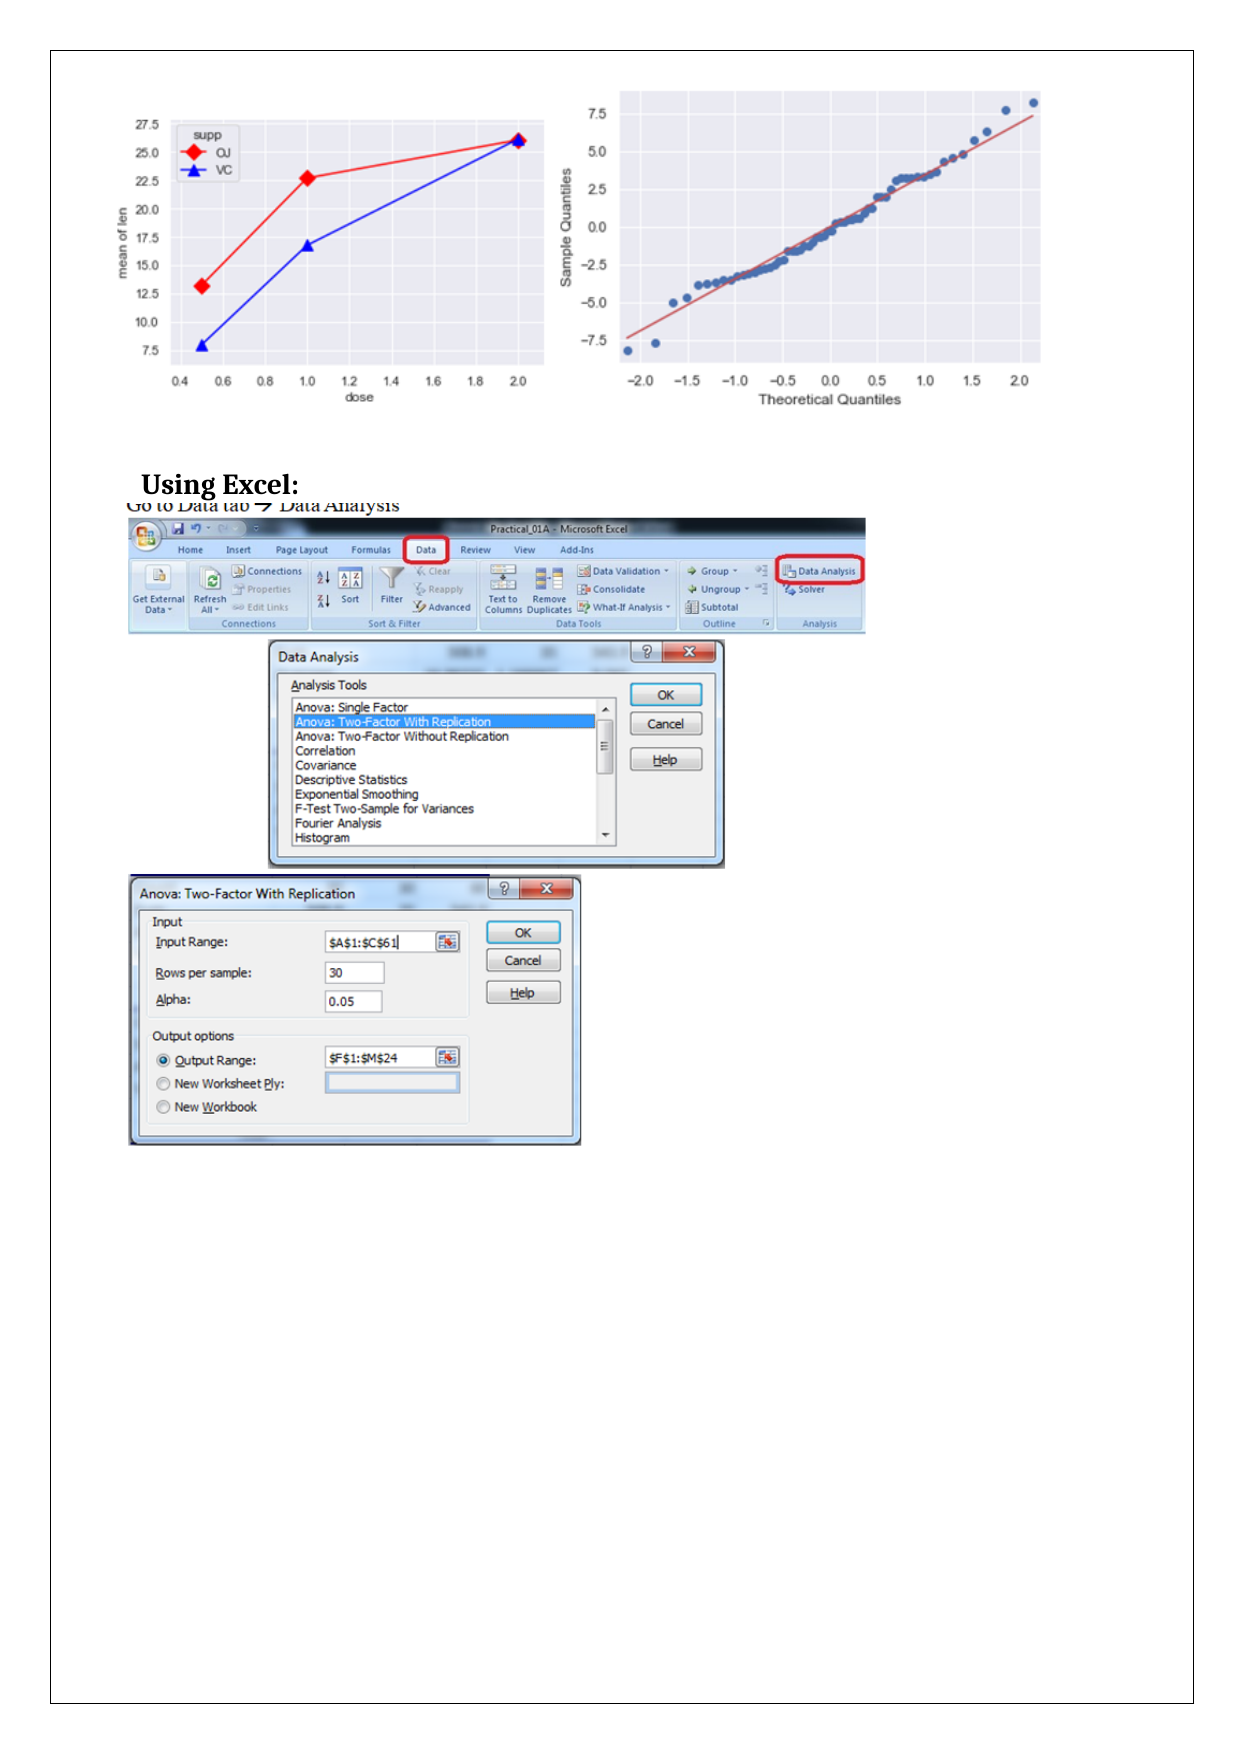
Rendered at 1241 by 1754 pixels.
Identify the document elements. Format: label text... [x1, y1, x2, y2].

picture [108, 87, 1060, 436]
picture [108, 503, 871, 1151]
subtitle Using Excel: [141, 461, 1193, 503]
